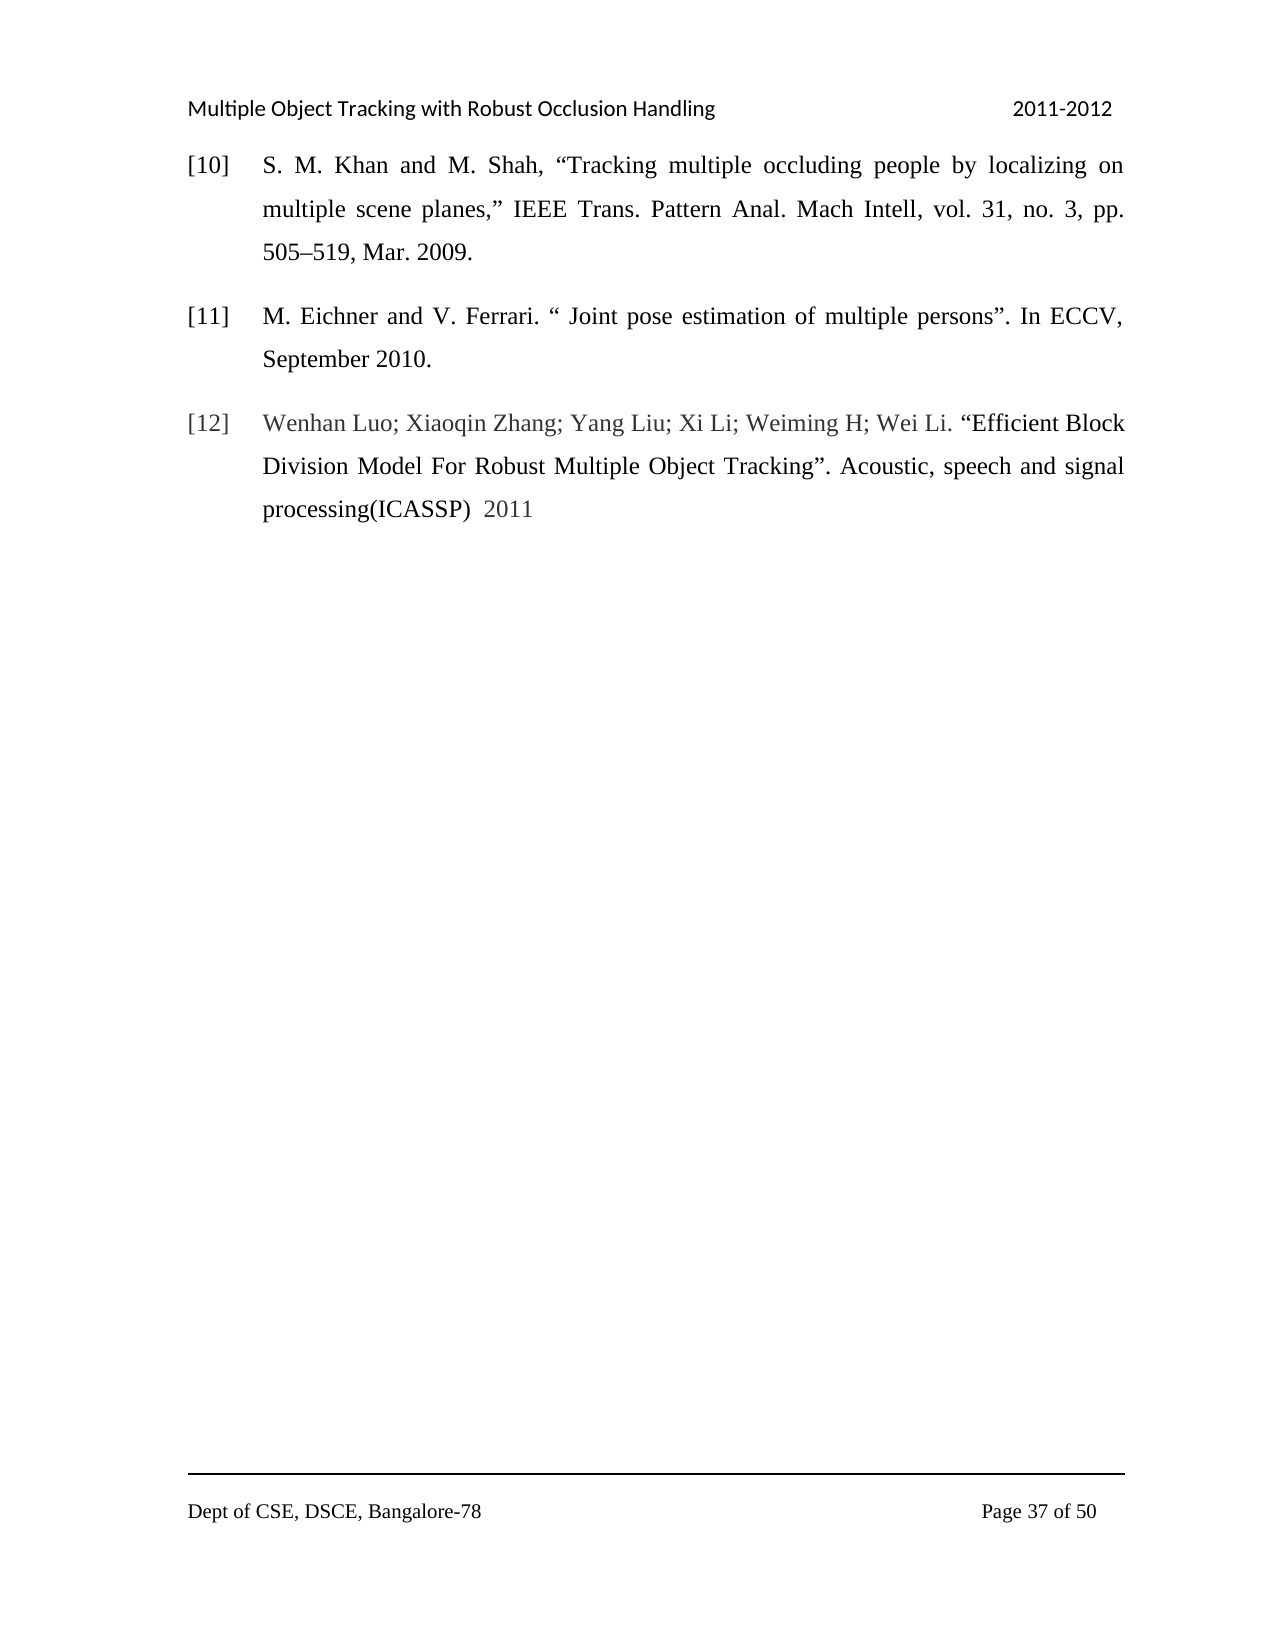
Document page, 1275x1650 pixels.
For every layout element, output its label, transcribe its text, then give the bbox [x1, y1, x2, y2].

text [11] M. Eichner and V. Ferrari. “ Joint pose estimation of multiple persons”. In ECCV, September 2010. [187, 301, 1125, 373]
text [10] S. M. Khan and M. Shah, “Tracking multiple occluding people by localizing on multiple scene planes,” IEEE Trans. Pattern Anal. Mach Intell, vol. 31, no. 3, pp. 505–519, Mar. 2009. [187, 151, 1125, 266]
text [12] Wenhan Luo; Xiaoqin Zhang; Yang Liu; Xi Li; Weiming H; Wei Li. “Efficient Block Division Model For Robust Multiple Object Tracking”. Acoustic, speech and signal processing(ICASSP) 2011 [187, 408, 1125, 523]
